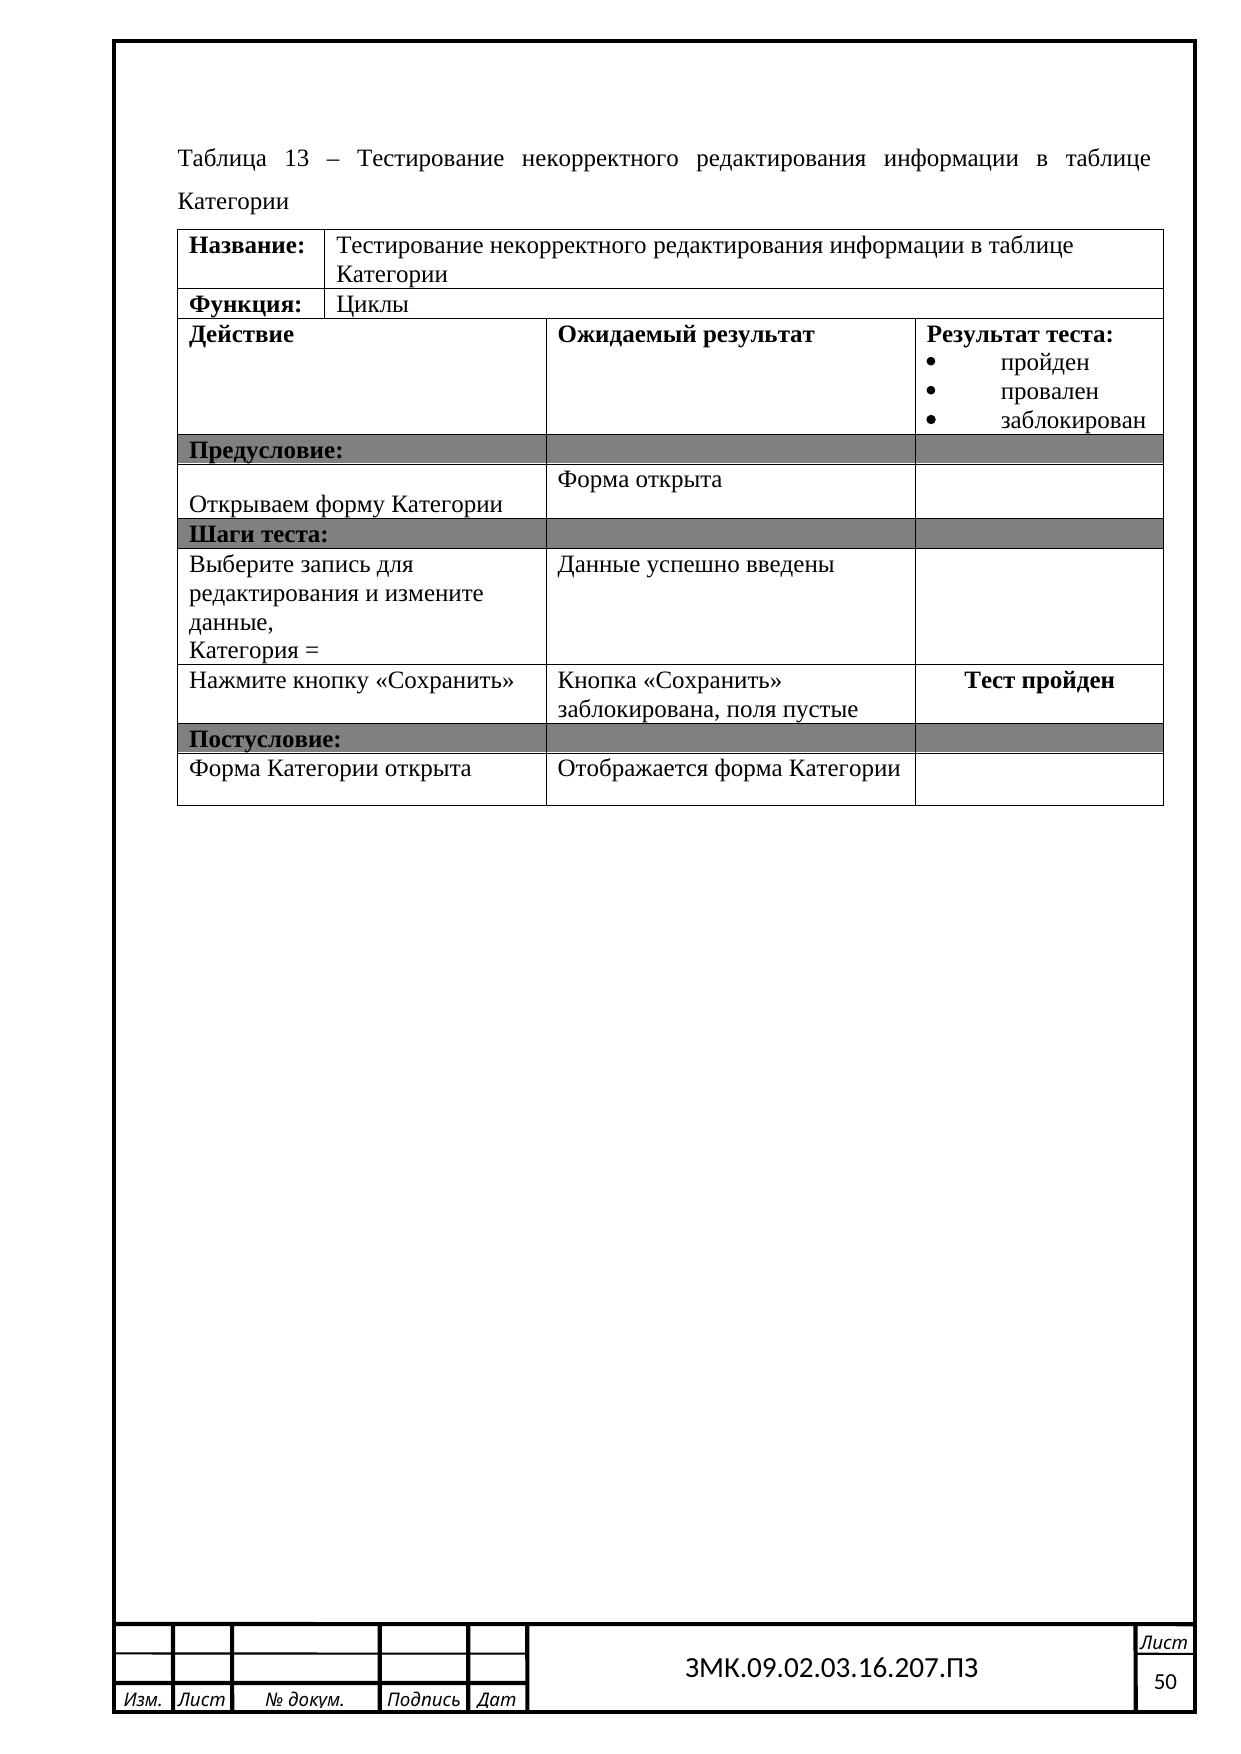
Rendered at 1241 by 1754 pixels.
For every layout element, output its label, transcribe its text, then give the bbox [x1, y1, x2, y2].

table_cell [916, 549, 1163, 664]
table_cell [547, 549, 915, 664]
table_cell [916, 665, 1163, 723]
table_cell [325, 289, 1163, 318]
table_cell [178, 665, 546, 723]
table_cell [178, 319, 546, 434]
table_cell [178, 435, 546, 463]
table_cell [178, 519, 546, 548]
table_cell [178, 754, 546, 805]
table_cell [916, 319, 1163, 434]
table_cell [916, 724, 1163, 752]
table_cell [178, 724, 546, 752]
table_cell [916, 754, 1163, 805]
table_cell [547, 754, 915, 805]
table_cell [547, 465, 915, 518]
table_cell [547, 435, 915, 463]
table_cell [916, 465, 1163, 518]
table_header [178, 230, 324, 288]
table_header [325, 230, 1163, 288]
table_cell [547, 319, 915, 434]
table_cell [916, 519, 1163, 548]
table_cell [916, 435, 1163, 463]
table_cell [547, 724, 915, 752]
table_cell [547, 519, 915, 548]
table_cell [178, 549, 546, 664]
text Таблица 13 – Тестирование некорректного редактирования информации в таблице Категории [177, 143, 1152, 215]
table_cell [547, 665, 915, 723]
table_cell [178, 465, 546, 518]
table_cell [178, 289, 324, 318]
